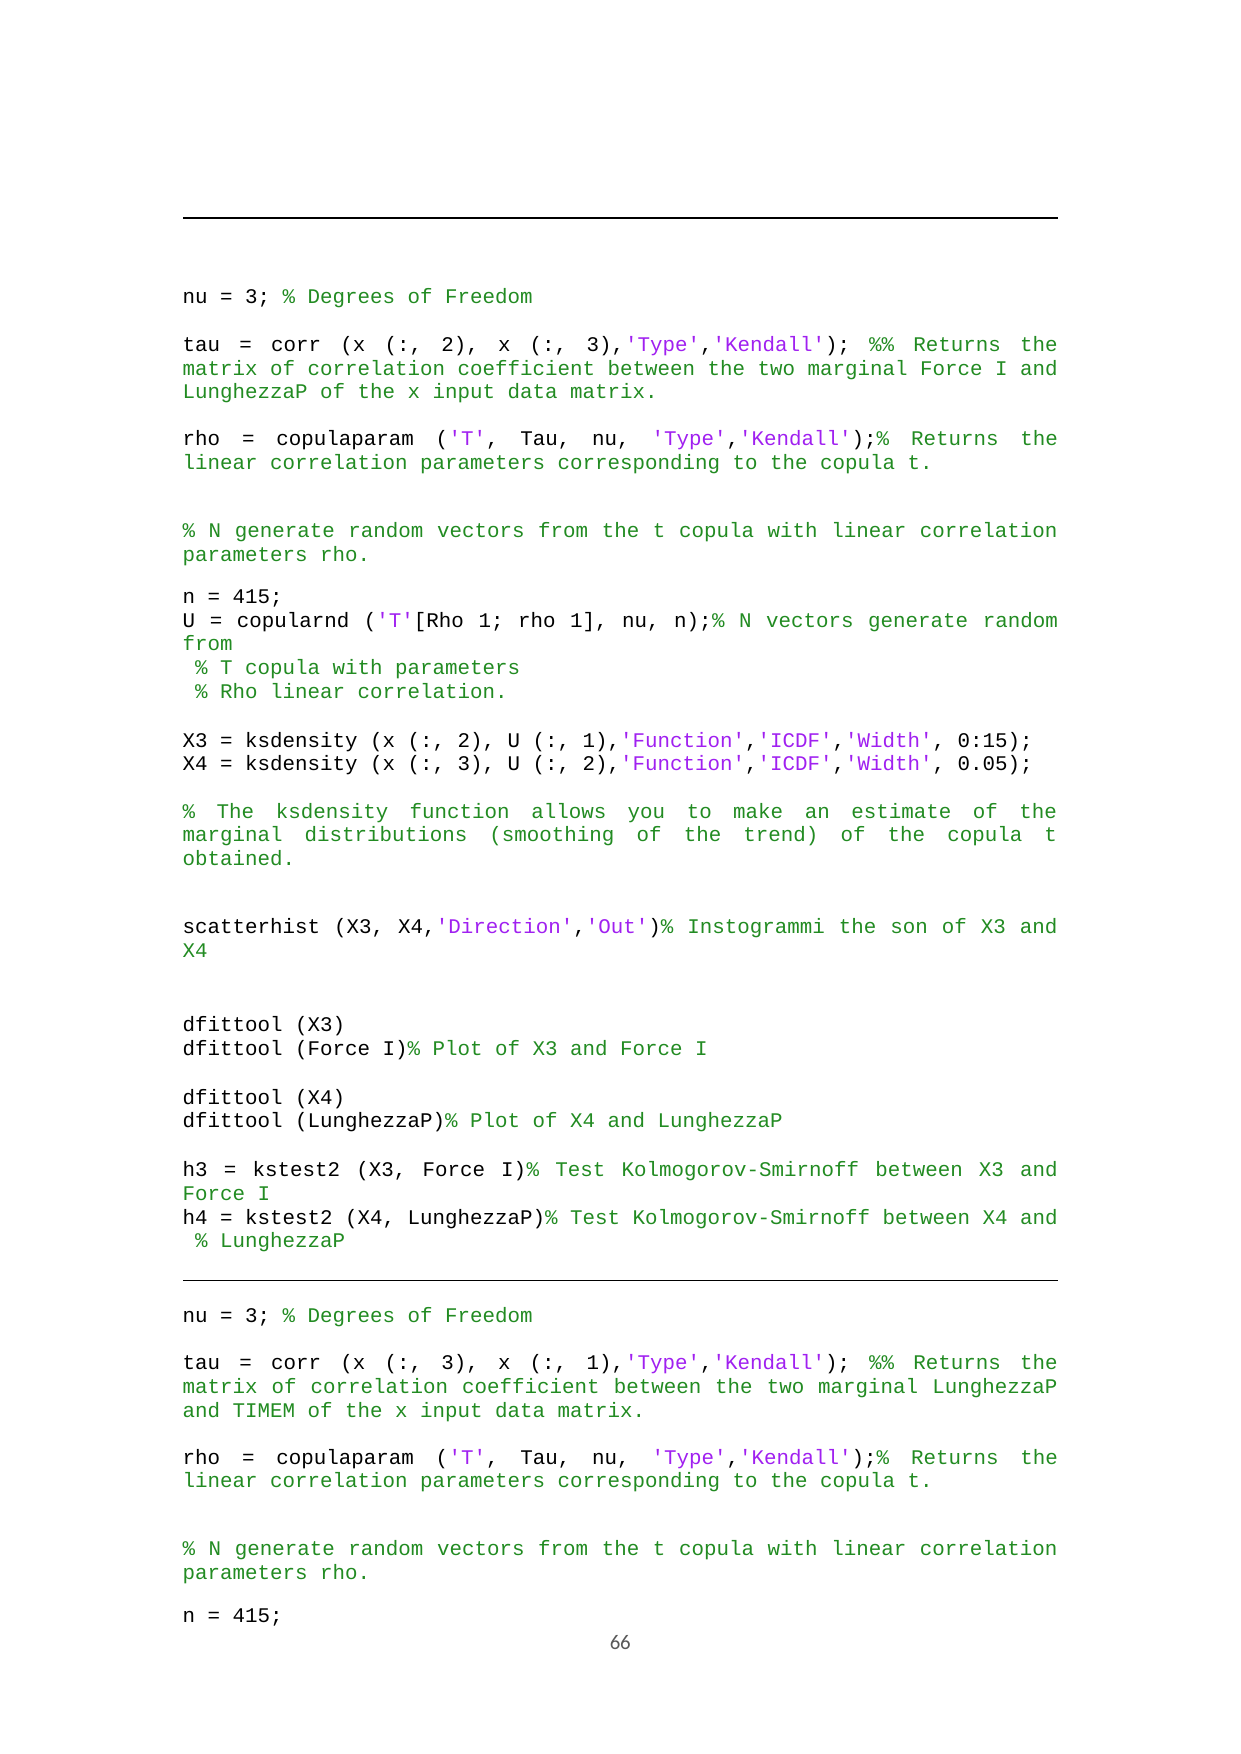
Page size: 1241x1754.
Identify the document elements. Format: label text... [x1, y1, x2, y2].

text % Rho linear correlation. [182, 681, 1058, 704]
text rho = copulaparam ('T', Tau, nu, 'Type','Kendall'); % Returns the linear correlation parameters corresponding to the copula t. [182, 428, 1058, 476]
text dfittool (X3) [182, 1014, 1058, 1038]
text h3 = kstest2 (X3, Force I) % Test Kolmogorov-Smirnoff between X3 and Force I [182, 1159, 1058, 1207]
text tau = corr (x (:, 2), x (:, 3),'Type','Kendall'); %% Returns the matrix of correlation coefficient between the two marginal Force I and LunghezzaP of the x input data matrix. [182, 334, 1058, 405]
text scatterhist (X3, X4,'Direction','Out') % Instogrammi the son of X3 and X4 [182, 916, 1058, 963]
text % The ksdensity function allows you to make an estimate of the marginal distributions (smoothing of the trend) of the copula t obtained. [182, 801, 1058, 872]
text % T copula with parameters [182, 657, 1058, 681]
text dfittool (X4) [182, 1087, 1058, 1110]
text h4 = kstest2 (X4, LunghezzaP)% Test Kolmogorov-Smirnoff between X4 and [182, 1207, 1058, 1230]
text % N generate random vectors from the t copula with linear correlation parameters rho. [182, 520, 1058, 567]
text rho = copulaparam ('T', Tau, nu, 'Type','Kendall'); % Returns the linear correlation parameters corresponding to the copula t. [182, 1447, 1058, 1494]
text dfittool (LunghezzaP) % Plot of X4 and LunghezzaP [182, 1110, 1058, 1134]
text X3 = ksdensity (x (:, 2), U (:, 1),'Function','ICDF','Width', 0:15); [182, 730, 1058, 753]
text nu = 3; % Degrees of Freedom [182, 287, 1058, 310]
text U = copularnd ('T'[Rho 1; rho 1], nu, n);% N vectors generate random from [182, 610, 1058, 657]
text % LunghezzaP [182, 1230, 1058, 1254]
text dfittool (Force I) % Plot of X3 and Force I [182, 1038, 1058, 1061]
text X4 = ksdensity (x (:, 3), U (:, 2),'Function','ICDF','Width', 0.05); [182, 753, 1058, 777]
text n = 415; [182, 586, 1058, 610]
text % N generate random vectors from the t copula with linear correlation parameters rho. [182, 1538, 1058, 1586]
text nu = 3; % Degrees of Freedom [182, 1305, 1058, 1329]
text n = 415; [182, 1604, 1058, 1628]
text tau = corr (x (:, 3), x (:, 1),'Type','Kendall'); %% Returns the matrix of correlation coefficient between the two marginal LunghezzaP and TIMEM of the x input data matrix. [182, 1352, 1058, 1423]
